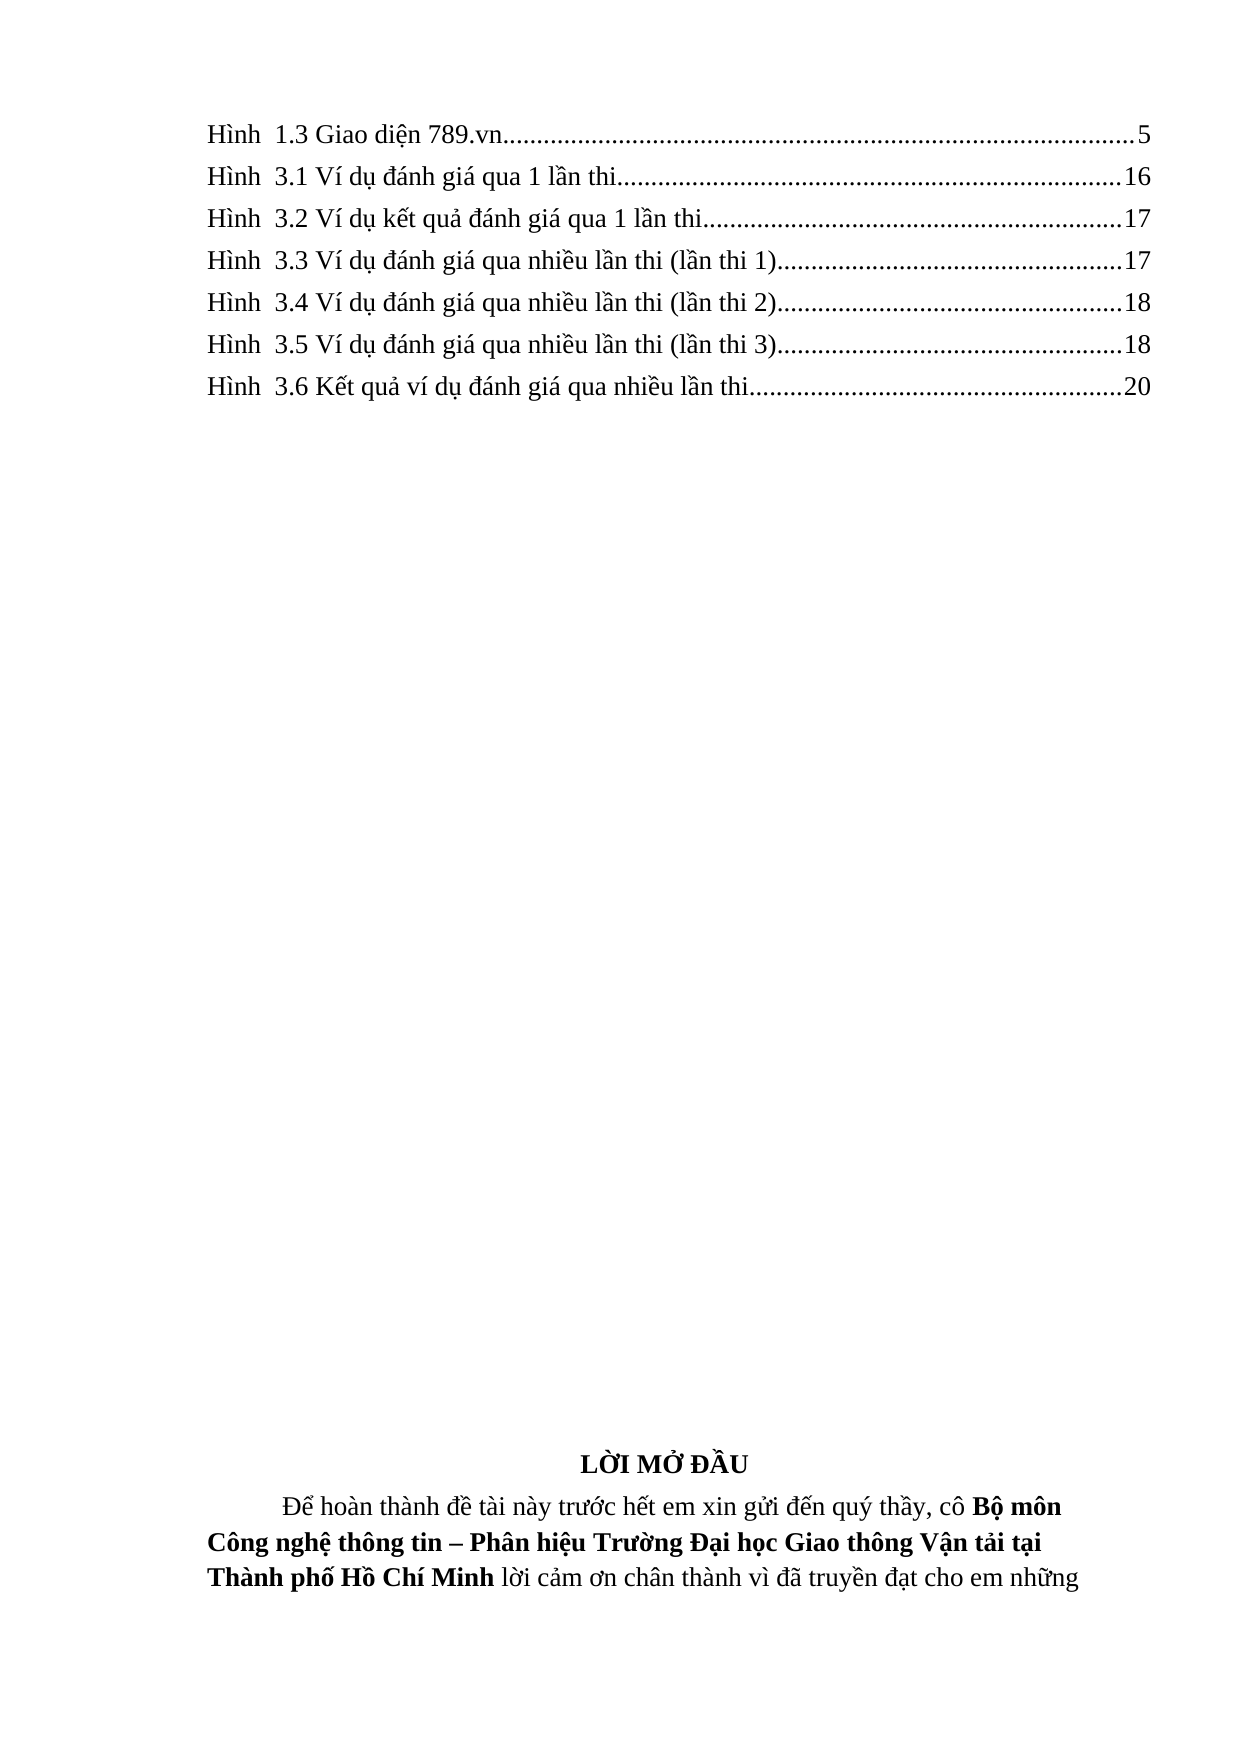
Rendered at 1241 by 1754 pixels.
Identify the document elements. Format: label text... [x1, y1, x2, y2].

subtitle LỜI MỞ ĐẦU [207, 1448, 1122, 1479]
text Hình 3.3 Ví dụ đánh giá qua nhiều lần thi (lần thi 1) 17 [207, 244, 1122, 275]
text Hình 3.1 Ví dụ đánh giá qua 1 lần thi 16 [207, 160, 1122, 191]
text Hình 3.5 Ví dụ đánh giá qua nhiều lần thi (lần thi 3) 18 [207, 328, 1122, 359]
text Hình 1.3 Giao diện 789.vn 5 [207, 118, 1122, 149]
text Hình 3.2 Ví dụ kết quả đánh giá qua 1 lần thi 17 [207, 202, 1122, 233]
text Hình 3.6 Kết quả ví dụ đánh giá qua nhiều lần thi 20 [207, 370, 1122, 401]
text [207, 1490, 1122, 1593]
text Hình 3.4 Ví dụ đánh giá qua nhiều lần thi (lần thi 2) 18 [207, 286, 1122, 317]
